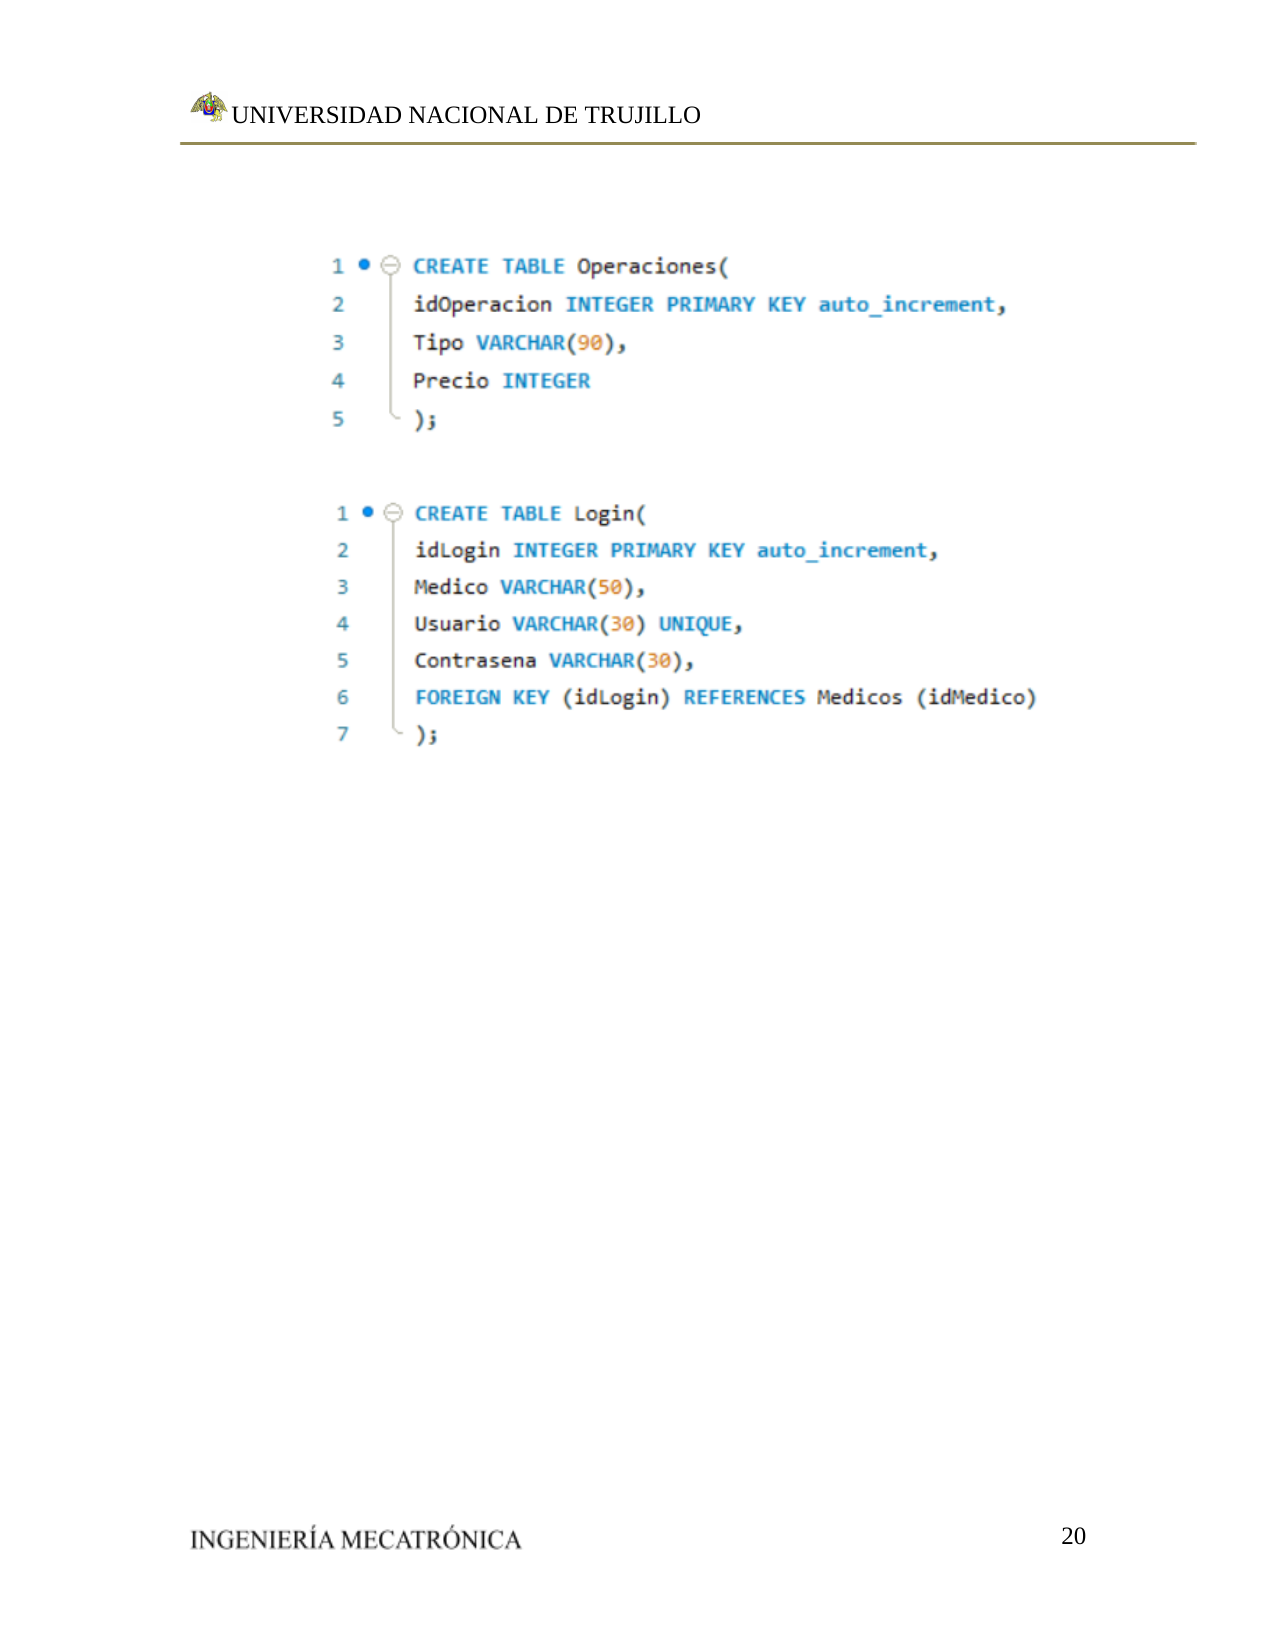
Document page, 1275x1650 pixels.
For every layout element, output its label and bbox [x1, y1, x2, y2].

picture [328, 496, 1045, 752]
picture [320, 248, 1015, 440]
picture [176, 1509, 569, 1570]
picture [190, 91, 228, 123]
